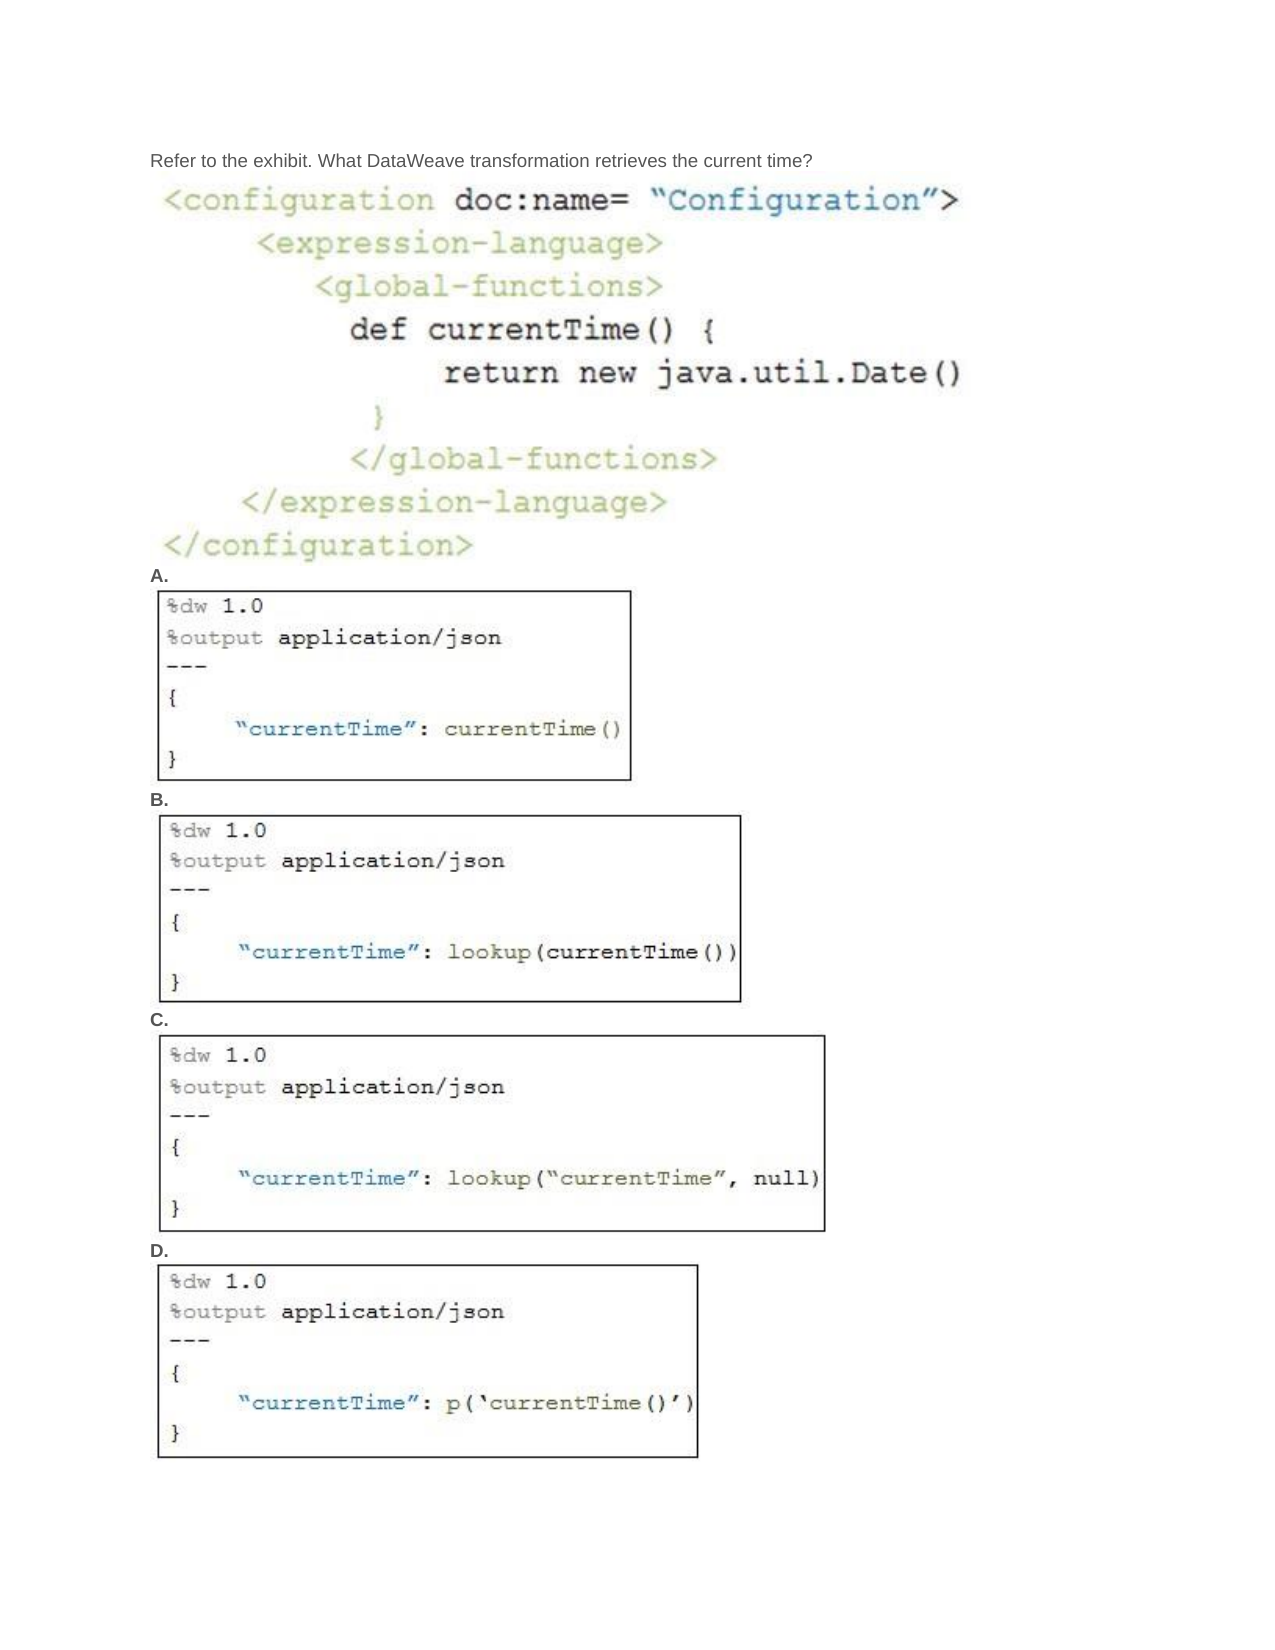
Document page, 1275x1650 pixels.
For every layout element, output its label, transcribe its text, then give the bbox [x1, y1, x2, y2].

picture [150, 1030, 832, 1240]
picture [150, 171, 971, 566]
picture [150, 1261, 708, 1463]
picture [150, 586, 638, 789]
picture [150, 810, 750, 1009]
